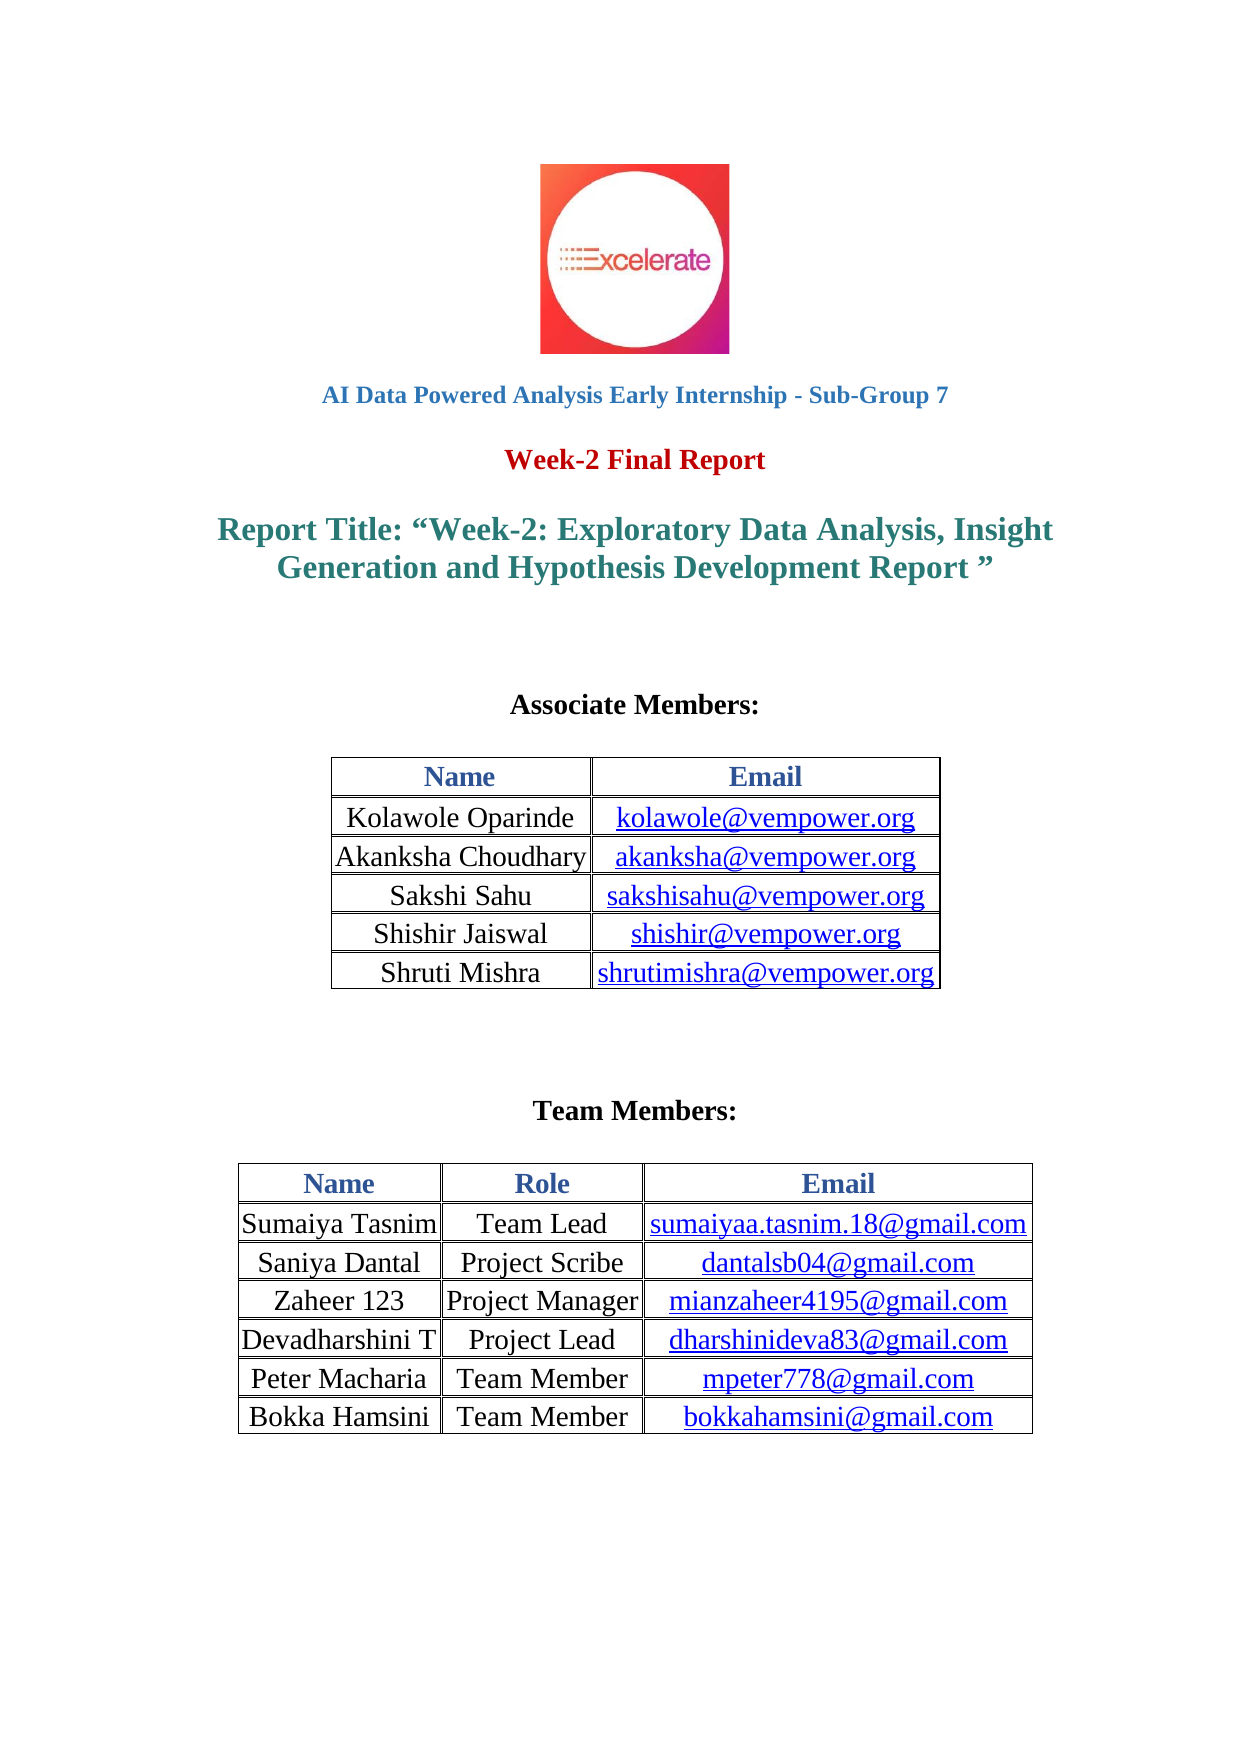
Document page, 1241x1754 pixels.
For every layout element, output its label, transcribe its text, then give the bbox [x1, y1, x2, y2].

table_cell bokkahamsini@gmail.com [645, 1398, 1032, 1433]
subtitle AI Data Powered Analysis Early Internship - Sub-Group 7 [142, 380, 1129, 409]
table_header Name [332, 758, 590, 795]
text Week-2 Final Report [141, 442, 1128, 476]
text Associate Members: [141, 687, 1129, 720]
table_cell Team Member [443, 1398, 642, 1433]
table_cell Saniya Dantal [239, 1243, 440, 1278]
table_header Name [239, 1164, 440, 1201]
table_cell Peter Macharia [239, 1359, 440, 1395]
table_cell Kolawole Oparinde [332, 798, 590, 834]
table_cell sakshisahu@vempower.org [593, 875, 939, 911]
table_cell Bokka Hamsini [239, 1398, 440, 1433]
table_cell mianzaheer4195@gmail.com [645, 1281, 1032, 1317]
table_cell Akanksha Choudhary [332, 837, 590, 872]
table_cell Sumaiya Tasnim [239, 1204, 440, 1240]
table_header Email [645, 1164, 1032, 1201]
table_cell Sakshi Sahu [332, 875, 590, 911]
picture [540, 164, 730, 354]
table_cell kolawole@vempower.org [593, 798, 939, 834]
text Team Members: [141, 1093, 1129, 1126]
table_cell akanksha@vempower.org [593, 837, 939, 872]
table_cell Team Member [443, 1359, 642, 1395]
table_cell Project Scribe [443, 1243, 642, 1278]
table_header Email [593, 758, 939, 795]
table_cell Devadharshini T [239, 1320, 440, 1356]
table_cell mpeter778@gmail.com [645, 1359, 1032, 1395]
subtitle Report Title: “Week-2: Exploratory Data Analysis, Insight Generation and Hypothesis Development Report ” [141, 509, 1129, 586]
table_cell Project Manager [443, 1281, 642, 1317]
table_header Role [443, 1164, 642, 1201]
table_cell Shishir Jaiswal [332, 914, 590, 950]
table_cell shrutimishra@vempower.org [593, 953, 939, 988]
table_cell sumaiyaa.tasnim.18@gmail.com [645, 1204, 1032, 1240]
table_cell Team Lead [443, 1204, 642, 1240]
table_cell shishir@vempower.org [593, 914, 939, 950]
table_cell dantalsb04@gmail.com [645, 1243, 1032, 1278]
table_cell Project Lead [443, 1320, 642, 1356]
table_cell Shruti Mishra [332, 953, 590, 988]
table_cell Zaheer 123 [239, 1281, 440, 1317]
table_cell dharshinideva83@gmail.com [645, 1320, 1032, 1356]
